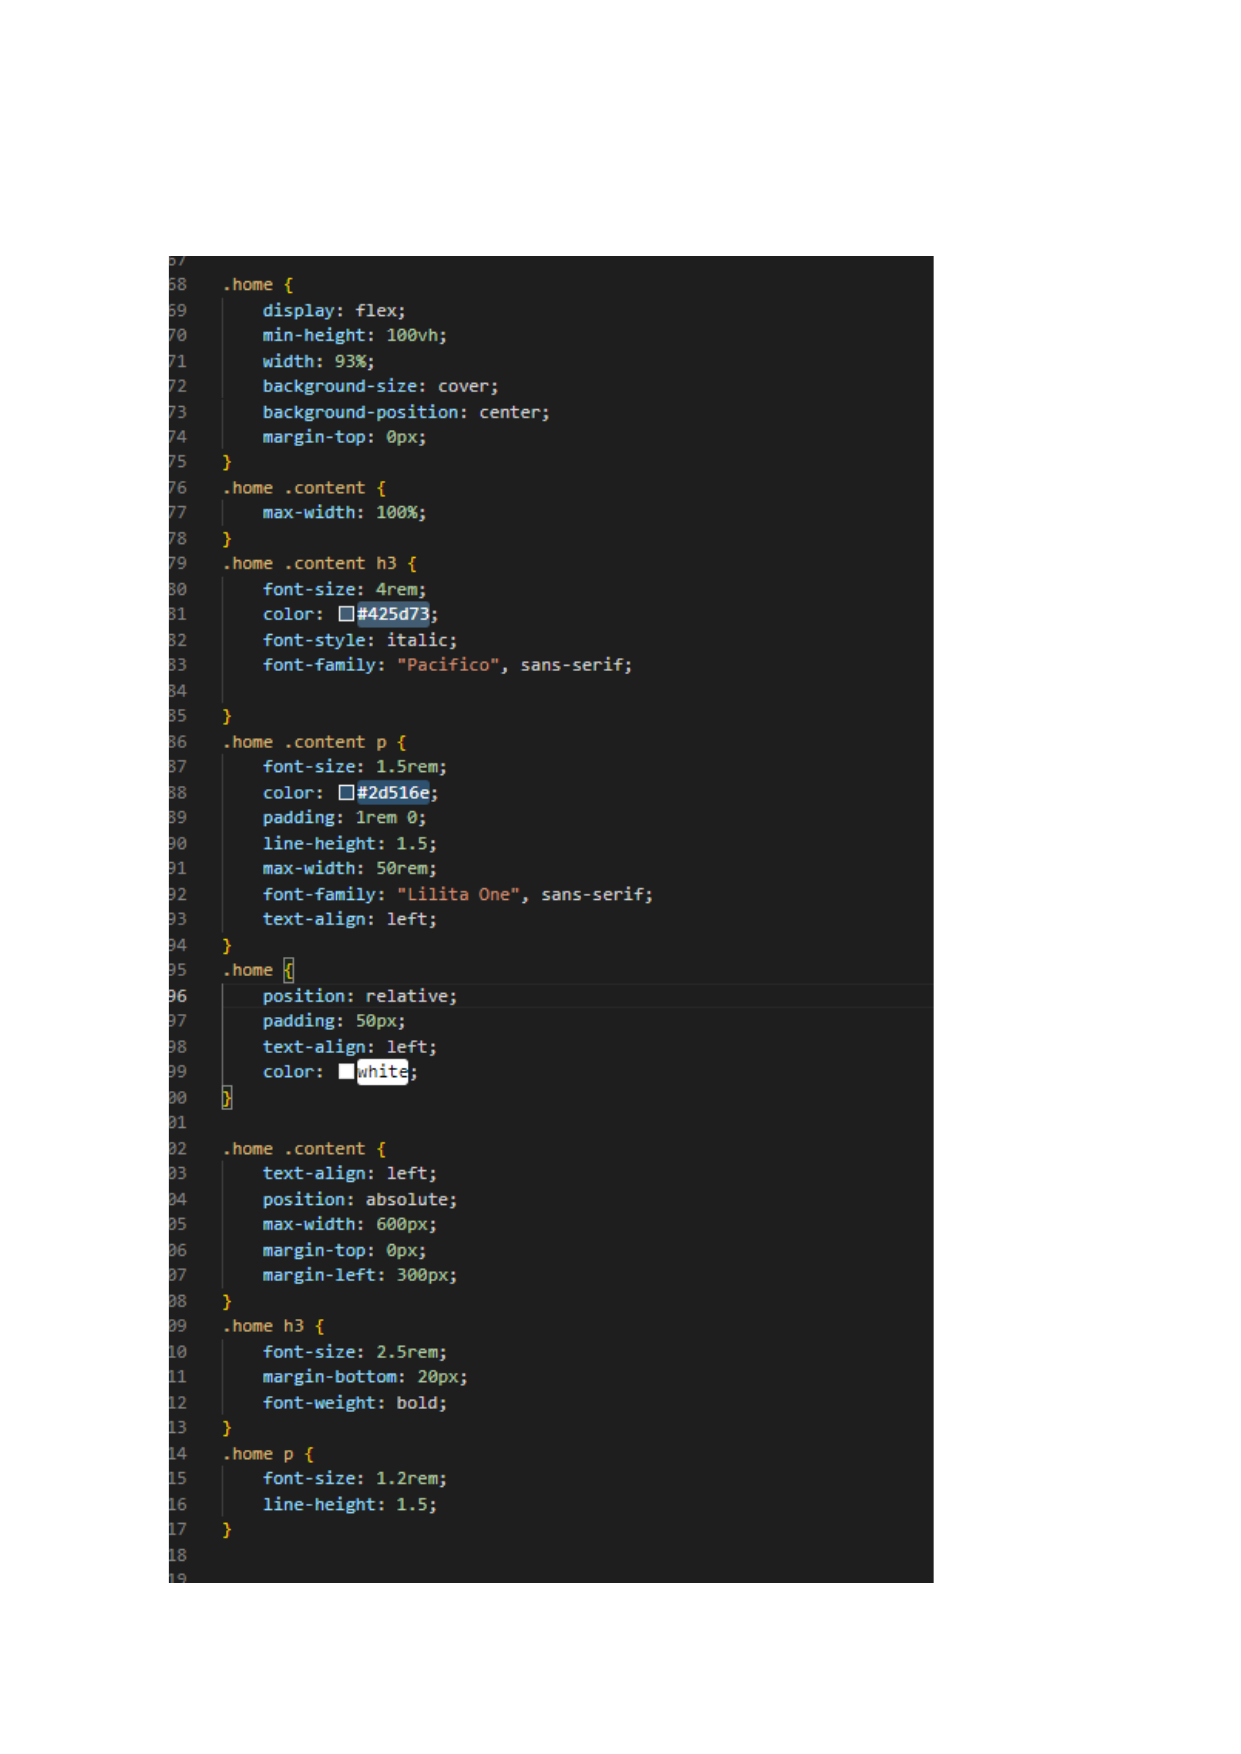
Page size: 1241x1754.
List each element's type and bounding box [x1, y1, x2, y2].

picture [168, 256, 934, 1583]
